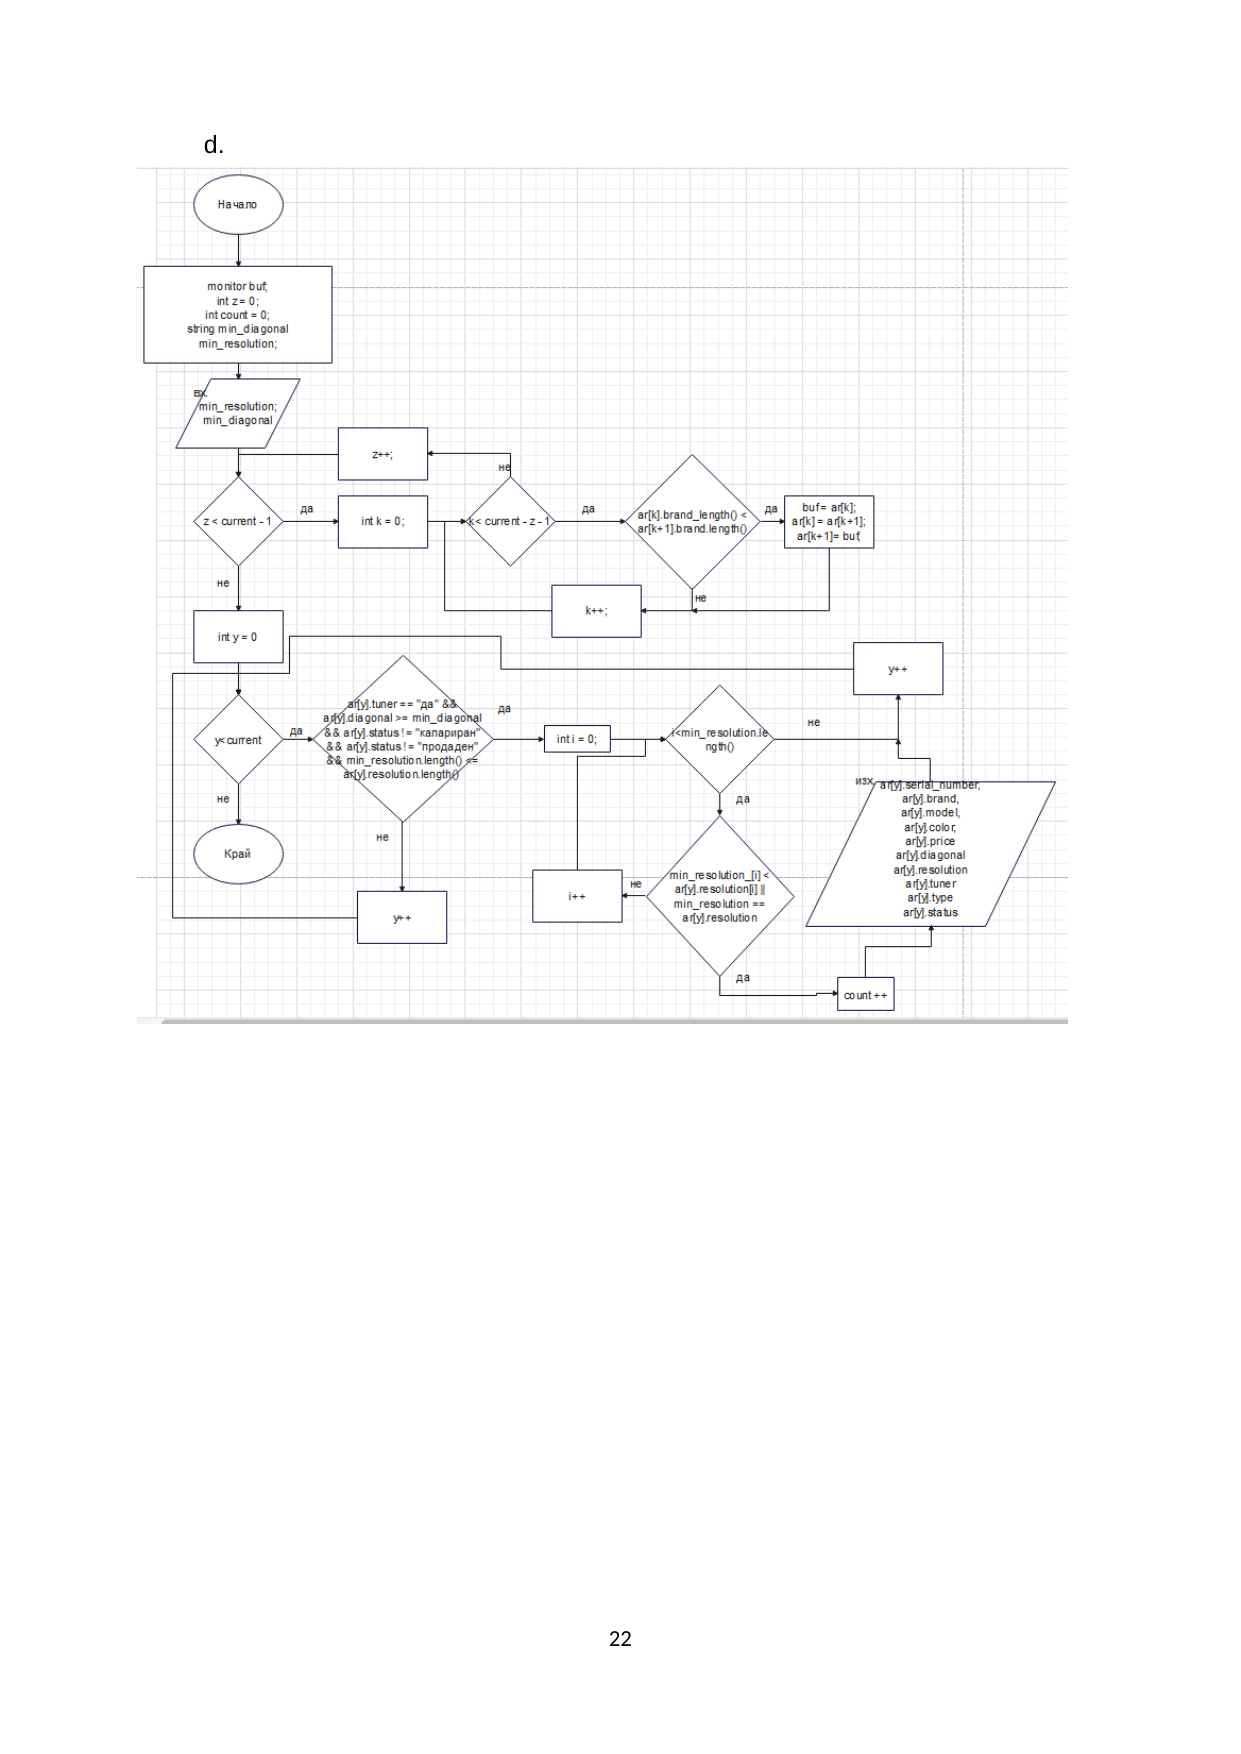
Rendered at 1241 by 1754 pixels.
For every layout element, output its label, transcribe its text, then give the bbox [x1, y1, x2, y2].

picture [136, 167, 1068, 1024]
